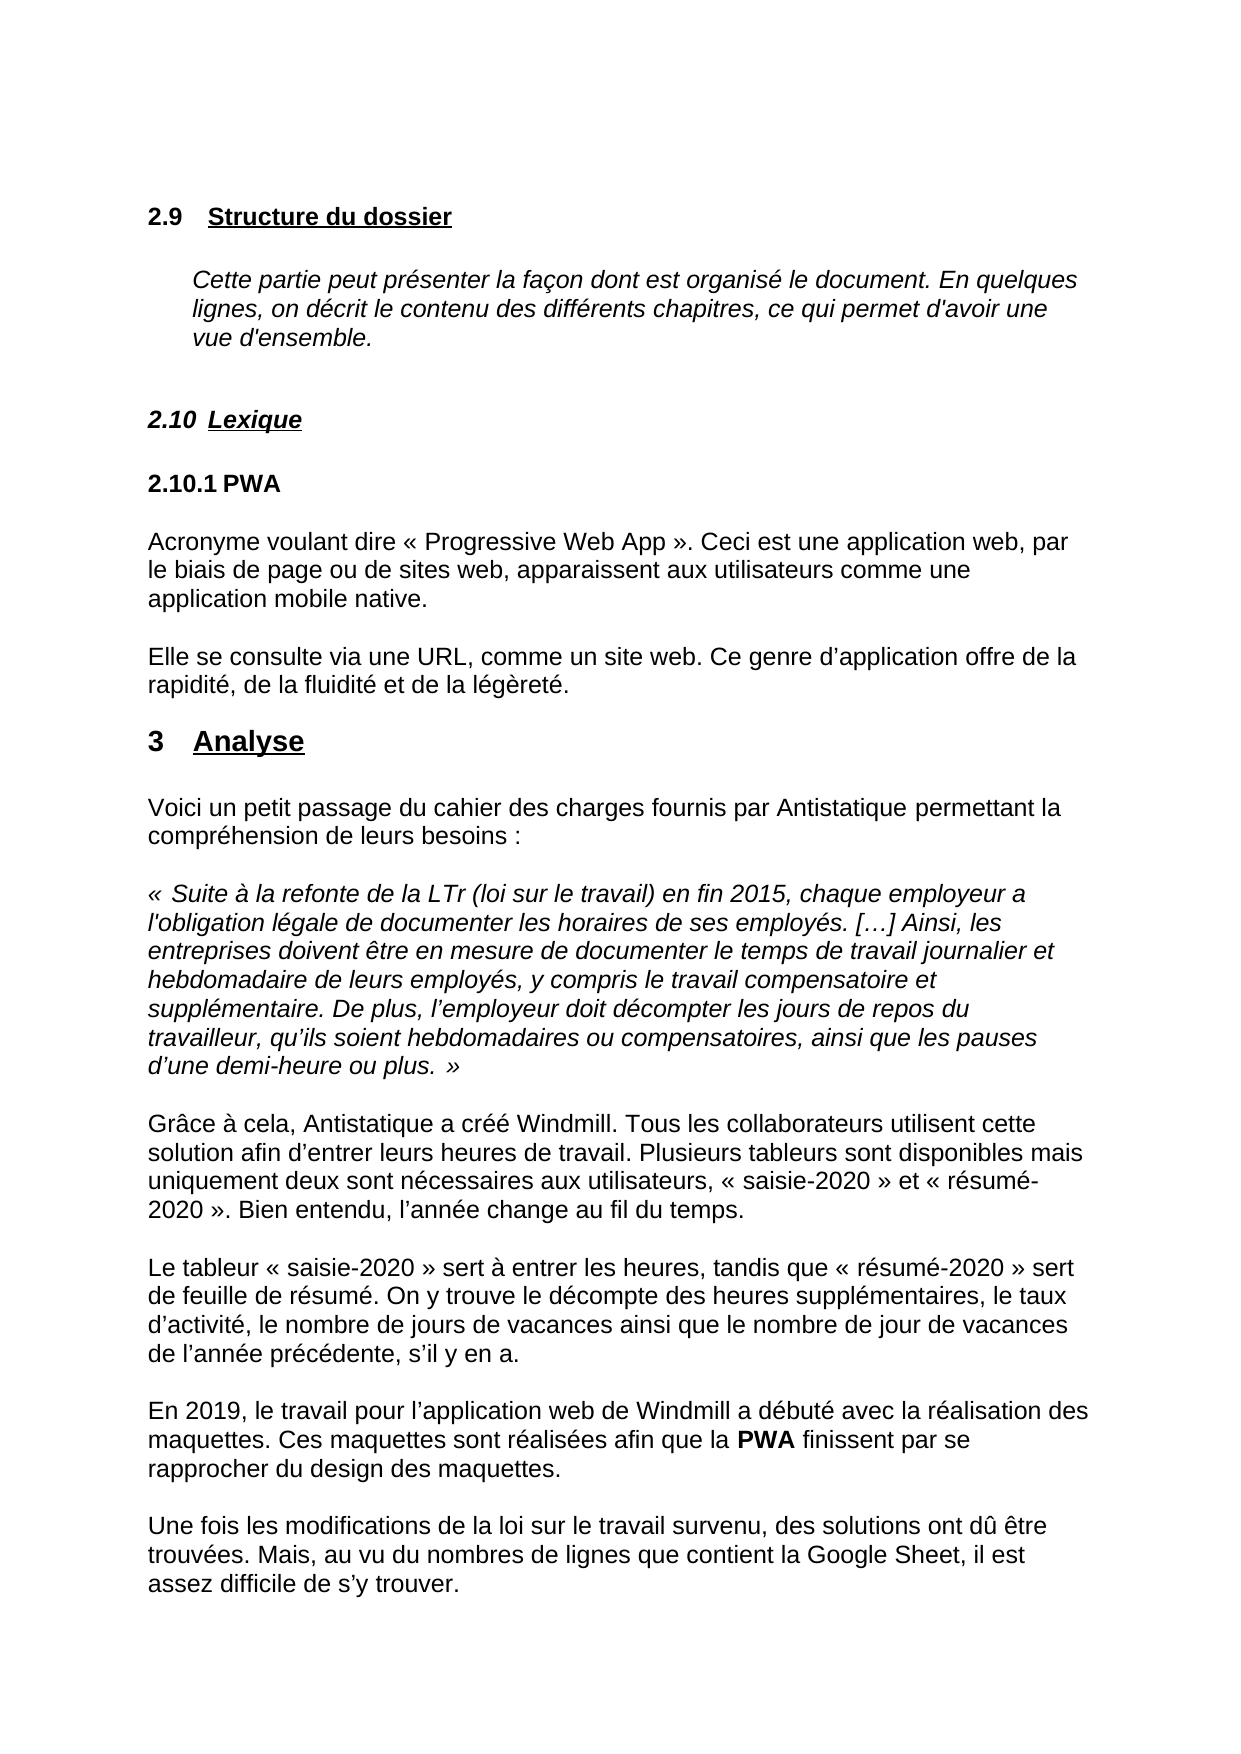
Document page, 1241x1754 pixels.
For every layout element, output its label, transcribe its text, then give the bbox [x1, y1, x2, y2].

text Acronyme voulant dire « Progressive Web App ». Ceci est une application web, par le biais de page ou de sites web, apparaissent aux utilisateurs comme une application mobile native. [148, 526, 1092, 613]
text Une fois les modifications de la loi sur le travail survenu, des solutions ont dû être trouvées. Mais, au vu du nombres de lignes que contient la Google Sheet, il est assez difficile de s’y trouver. [148, 1511, 1092, 1597]
subtitle Analyse [148, 724, 1092, 757]
text Cette partie peut présenter la façon dont est organisé le document. En quelques lignes, on décrit le contenu des différents chapitres, ce qui permet d'avoir une vue d'ensemble. [192, 265, 1092, 351]
subtitle Structure du dossier [148, 201, 1092, 230]
text Elle se consulte via une URL, comme un site web. Ce genre d’application offre de la rapidité, de la fluidité et de la légèreté. [148, 641, 1092, 699]
text En 2019, le travail pour l’application web de Windmill a débuté avec la réalisation des maquettes. Ces maquettes sont réalisées afin que la PWA finissent par se rapprocher du design des maquettes. [148, 1396, 1092, 1482]
text Voici un petit passage du cahier des charges fournis par Antistatique permettant la compréhension de leurs besoins : [148, 792, 1092, 850]
text Grâce à cela, Antistatique a créé Windmill. Tous les collaborateurs utilisent cette solution afin d’entrer leurs heures de travail. Plusieurs tableurs sont disponibles mais uniquement deux sont nécessaires aux utilisateurs, « saisie-2020 » et « résumé-2020 ». Bien entendu, l’année change au fil du temps. [148, 1109, 1092, 1224]
text « Suite à la refonte de la LTr (loi sur le travail) en fin 2015, chaque employeur a l'obligation légale de documenter les horaires de ses employés. […] Ainsi, les entreprises doivent être en mesure de documenter le temps de travail journalier et hebdomadaire de leurs employés, y compris le travail compensatoire et supplémentaire. De plus, l’employeur doit décompter les jours de repos du travailleur, qu’ils soient hebdomadaires ou compensatoires, ainsi que les pauses d’une demi-heure ou plus. » [148, 879, 1092, 1080]
subtitle PWA [148, 469, 1092, 498]
text Le tableur « saisie-2020 » sert à entrer les heures, tandis que « résumé-2020 » sert de feuille de résumé. On y trouve le décompte des heures supplémentaires, le taux d’activité, le nombre de jours de vacances ainsi que le nombre de jour de vacances de l’année précédente, s’il y en a. [148, 1252, 1092, 1367]
subtitle Lexique [148, 405, 1092, 434]
